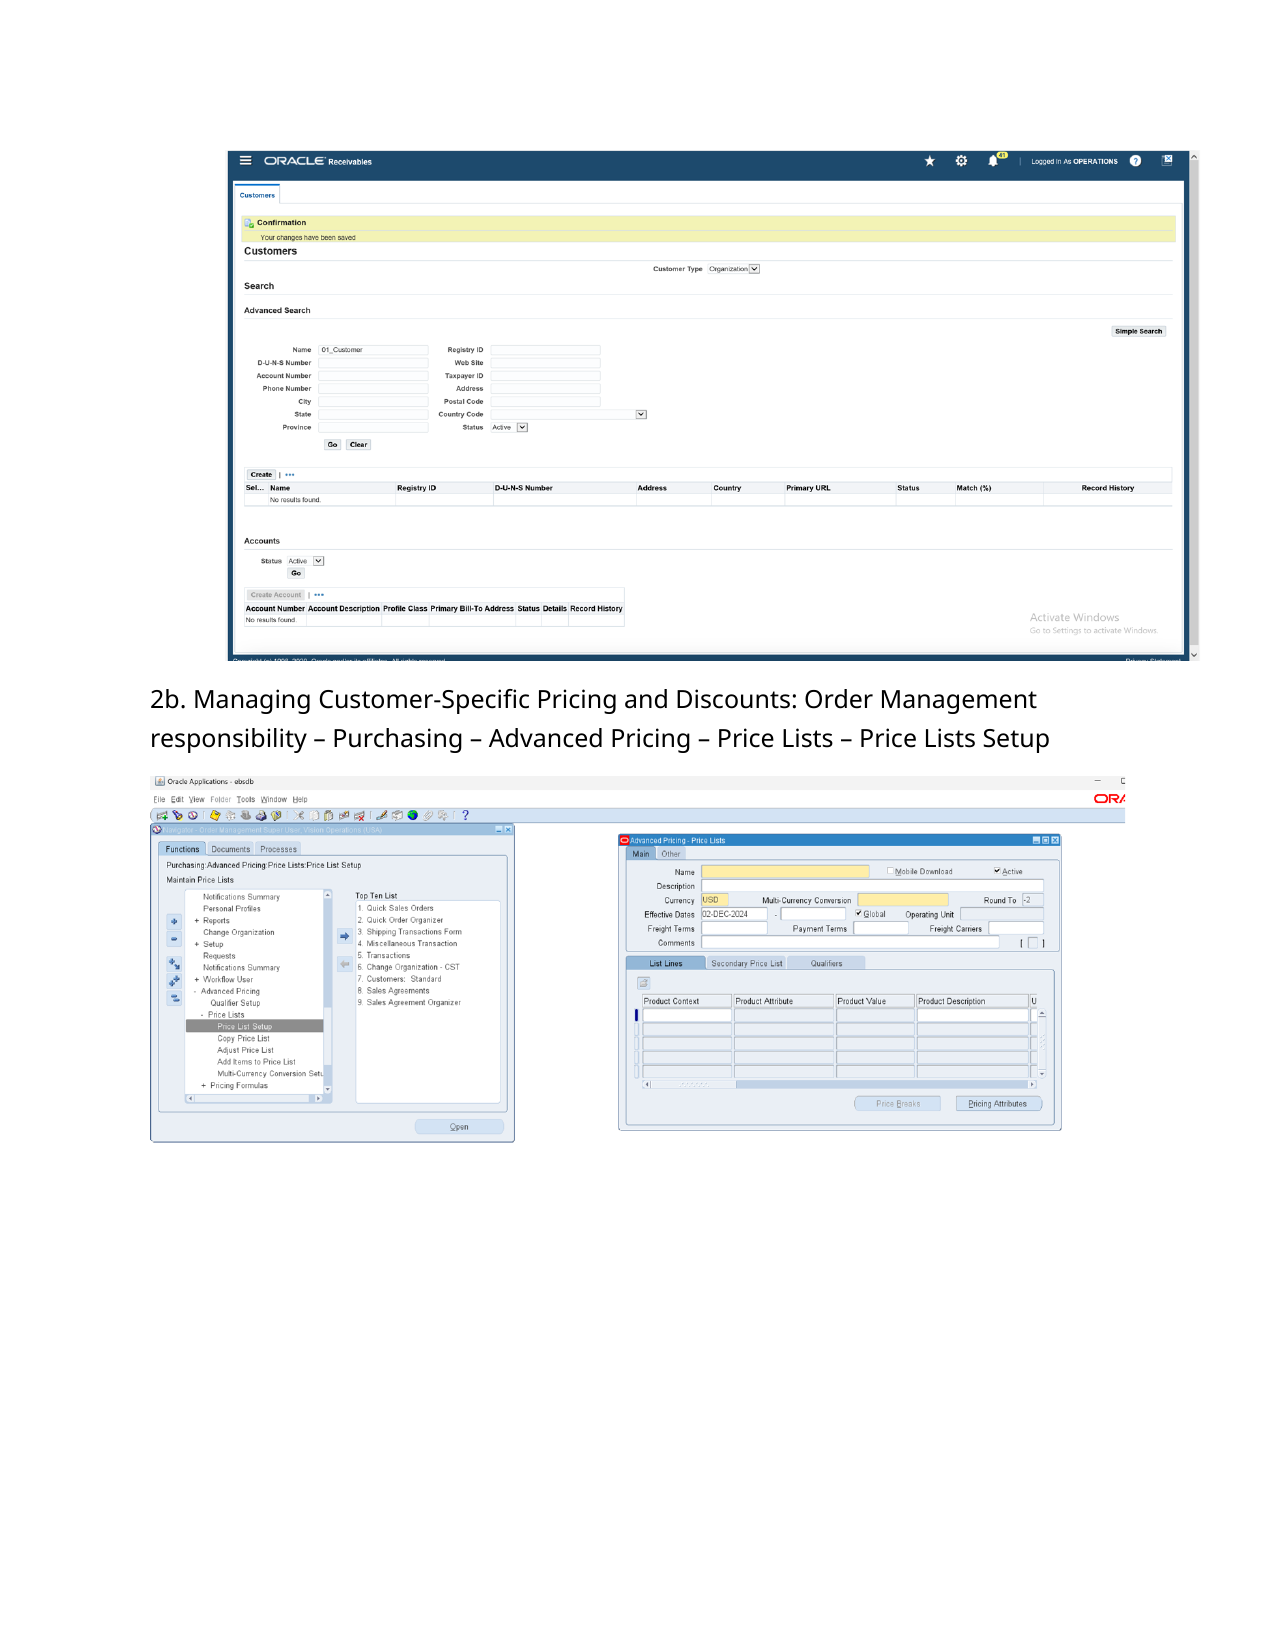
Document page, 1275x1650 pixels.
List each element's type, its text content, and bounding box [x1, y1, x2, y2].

text 2b. Managing Customer-Specific Pricing and Discounts: Order Management responsibility – Purchasing – Advanced Pricing – Price Lists – Price Lists Setup [150, 682, 1125, 755]
picture [225, 150, 1200, 661]
picture [150, 776, 1125, 1154]
